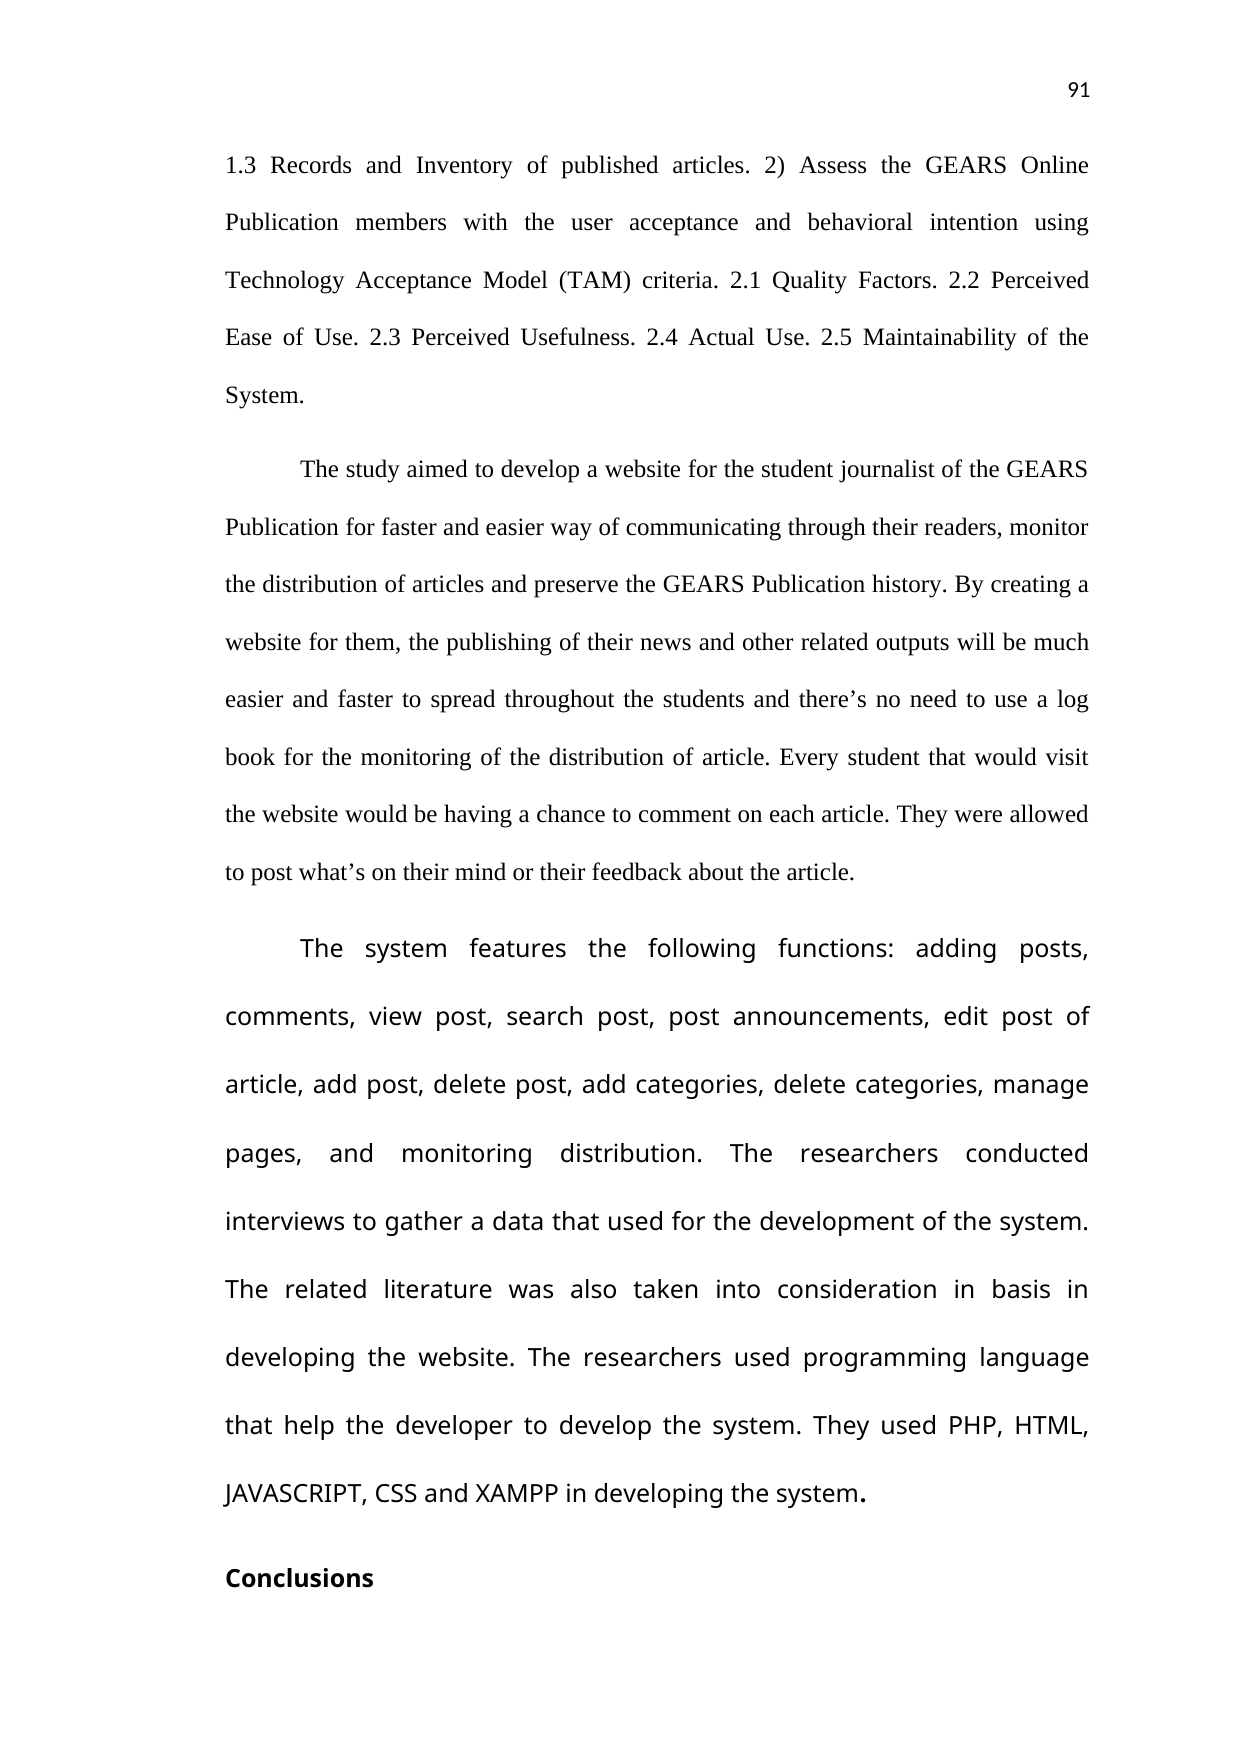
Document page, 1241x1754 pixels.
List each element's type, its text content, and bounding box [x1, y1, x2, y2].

text The system features the following functions: adding posts, comments, view post, search post, post announcements, edit post of article, add post, delete post, add categories, delete categories, manage pages, and monitoring distribution. The researchers conducted interviews to gather a data that used for the development of the system. The related literature was also taken into consideration in basis in developing the website. The researchers used programming language that help the developer to develop the system. They used PHP, HTML, JAVASCRIPT, CSS and XAMPP in developing the system. [225, 931, 1090, 1510]
text The study aimed to develop a website for the student journalist of the GEARS Publication for faster and easier way of communicating through their readers, monitor the distribution of articles and preserve the GEARS Publication history. By creating a website for them, the publishing of their news and other related outputs will be much easier and faster to spread throughout the students and there’s no need to use a log book for the monitoring of the distribution of article. Every student that would visit the website would be having a chance to comment on each article. They were allowed to post what’s on their mind or their feedback about the article. [225, 454, 1090, 885]
text Conclusions [225, 1561, 1090, 1595]
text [225, 150, 1090, 409]
